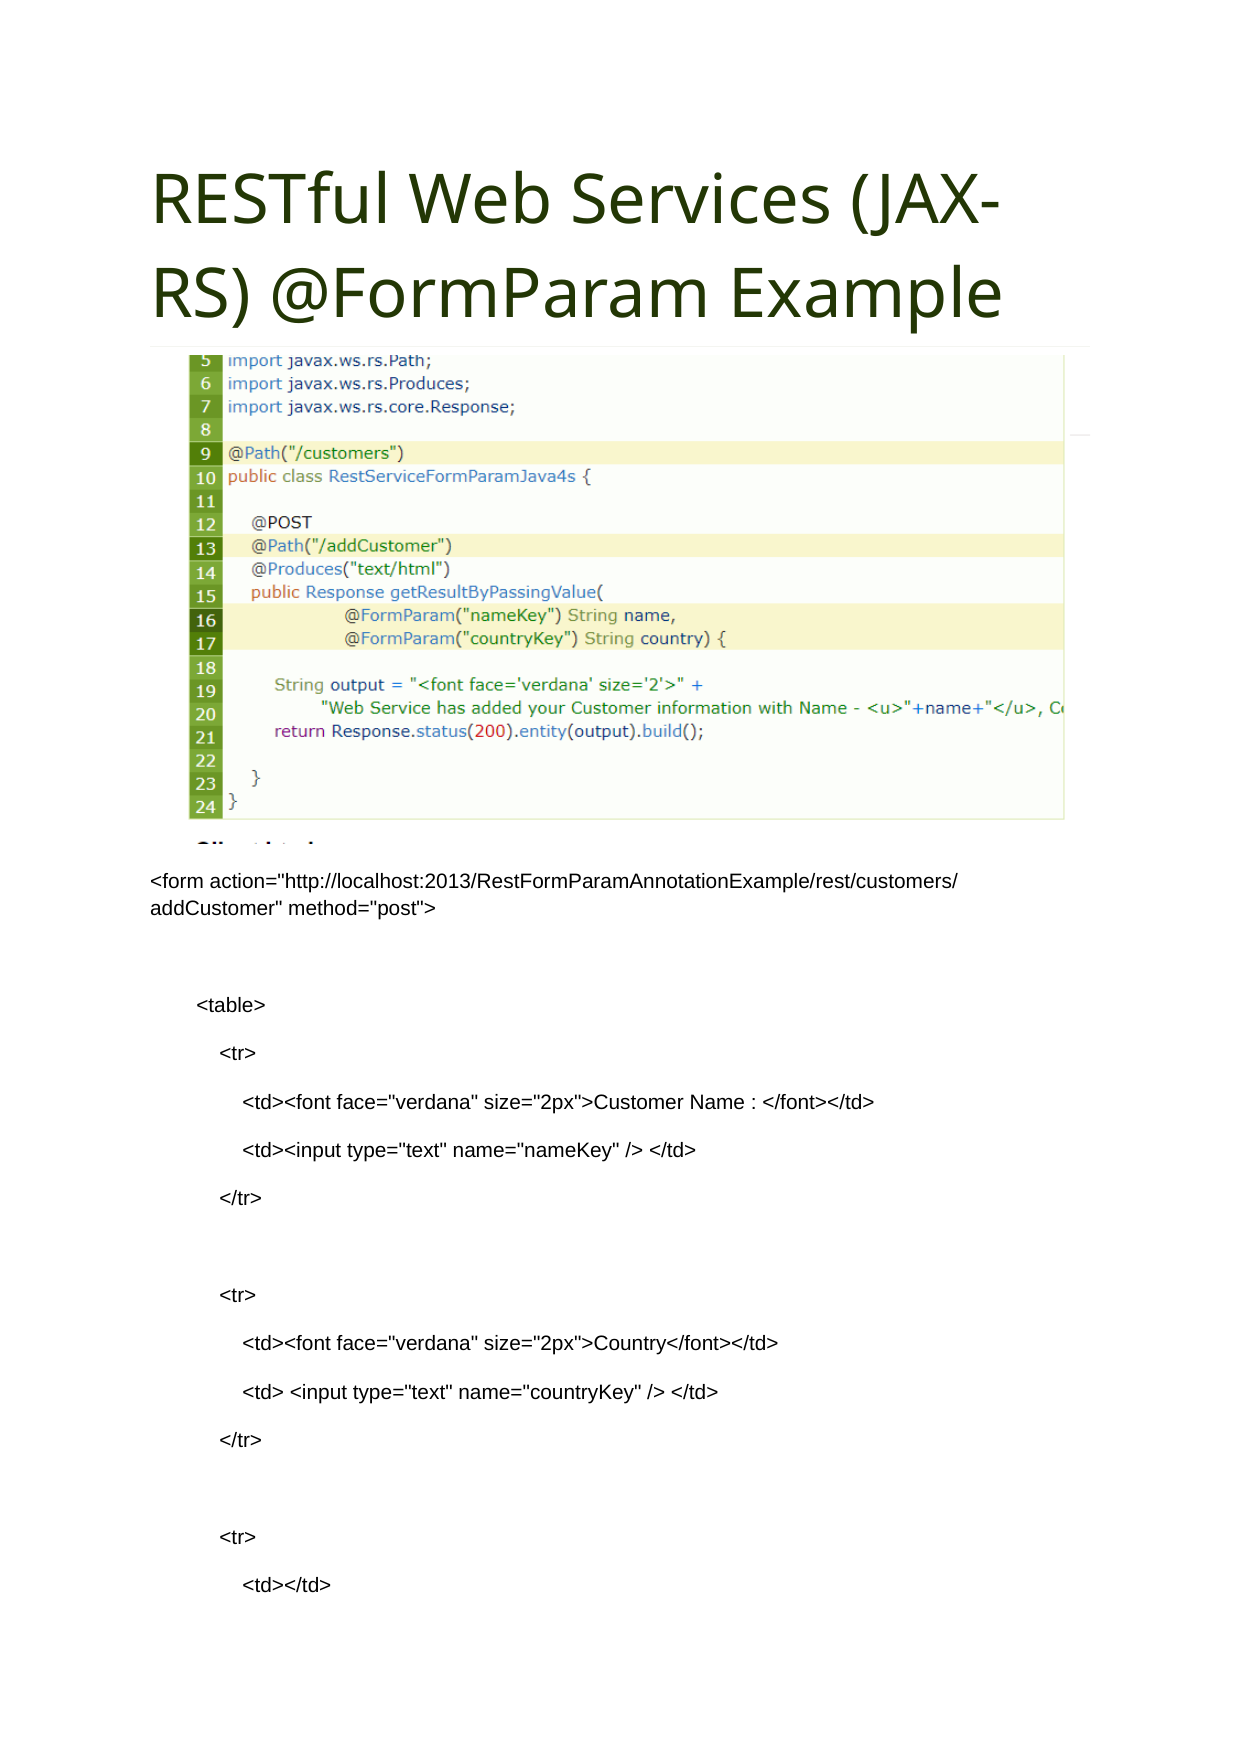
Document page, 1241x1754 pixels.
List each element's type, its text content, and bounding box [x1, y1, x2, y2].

text <tr> [150, 1524, 1090, 1548]
text RESTful Web Services (JAX-RS) @FormParam Example [150, 150, 1090, 346]
text </tr> [150, 1186, 1090, 1210]
text <form action="http://localhost:2013/RestFormParamAnnotationExample/rest/customers/addCustomer" method="post"> [150, 869, 1090, 920]
text <td><font face="verdana" size="2px">Country</font></td> [150, 1331, 1090, 1355]
text <tr> [150, 1283, 1090, 1307]
text <td> <input type="text" name="countryKey" /> </td> [150, 1379, 1090, 1403]
text <td><input type="text" name="nameKey" /> </td> [150, 1138, 1090, 1162]
text </tr> [150, 1428, 1090, 1452]
picture [150, 355, 1091, 844]
text <tr> [150, 1041, 1090, 1065]
text <td><font face="verdana" size="2px">Customer Name : </font></td> [150, 1089, 1090, 1113]
text <td></td> [150, 1573, 1090, 1597]
text <table> [150, 993, 1090, 1017]
